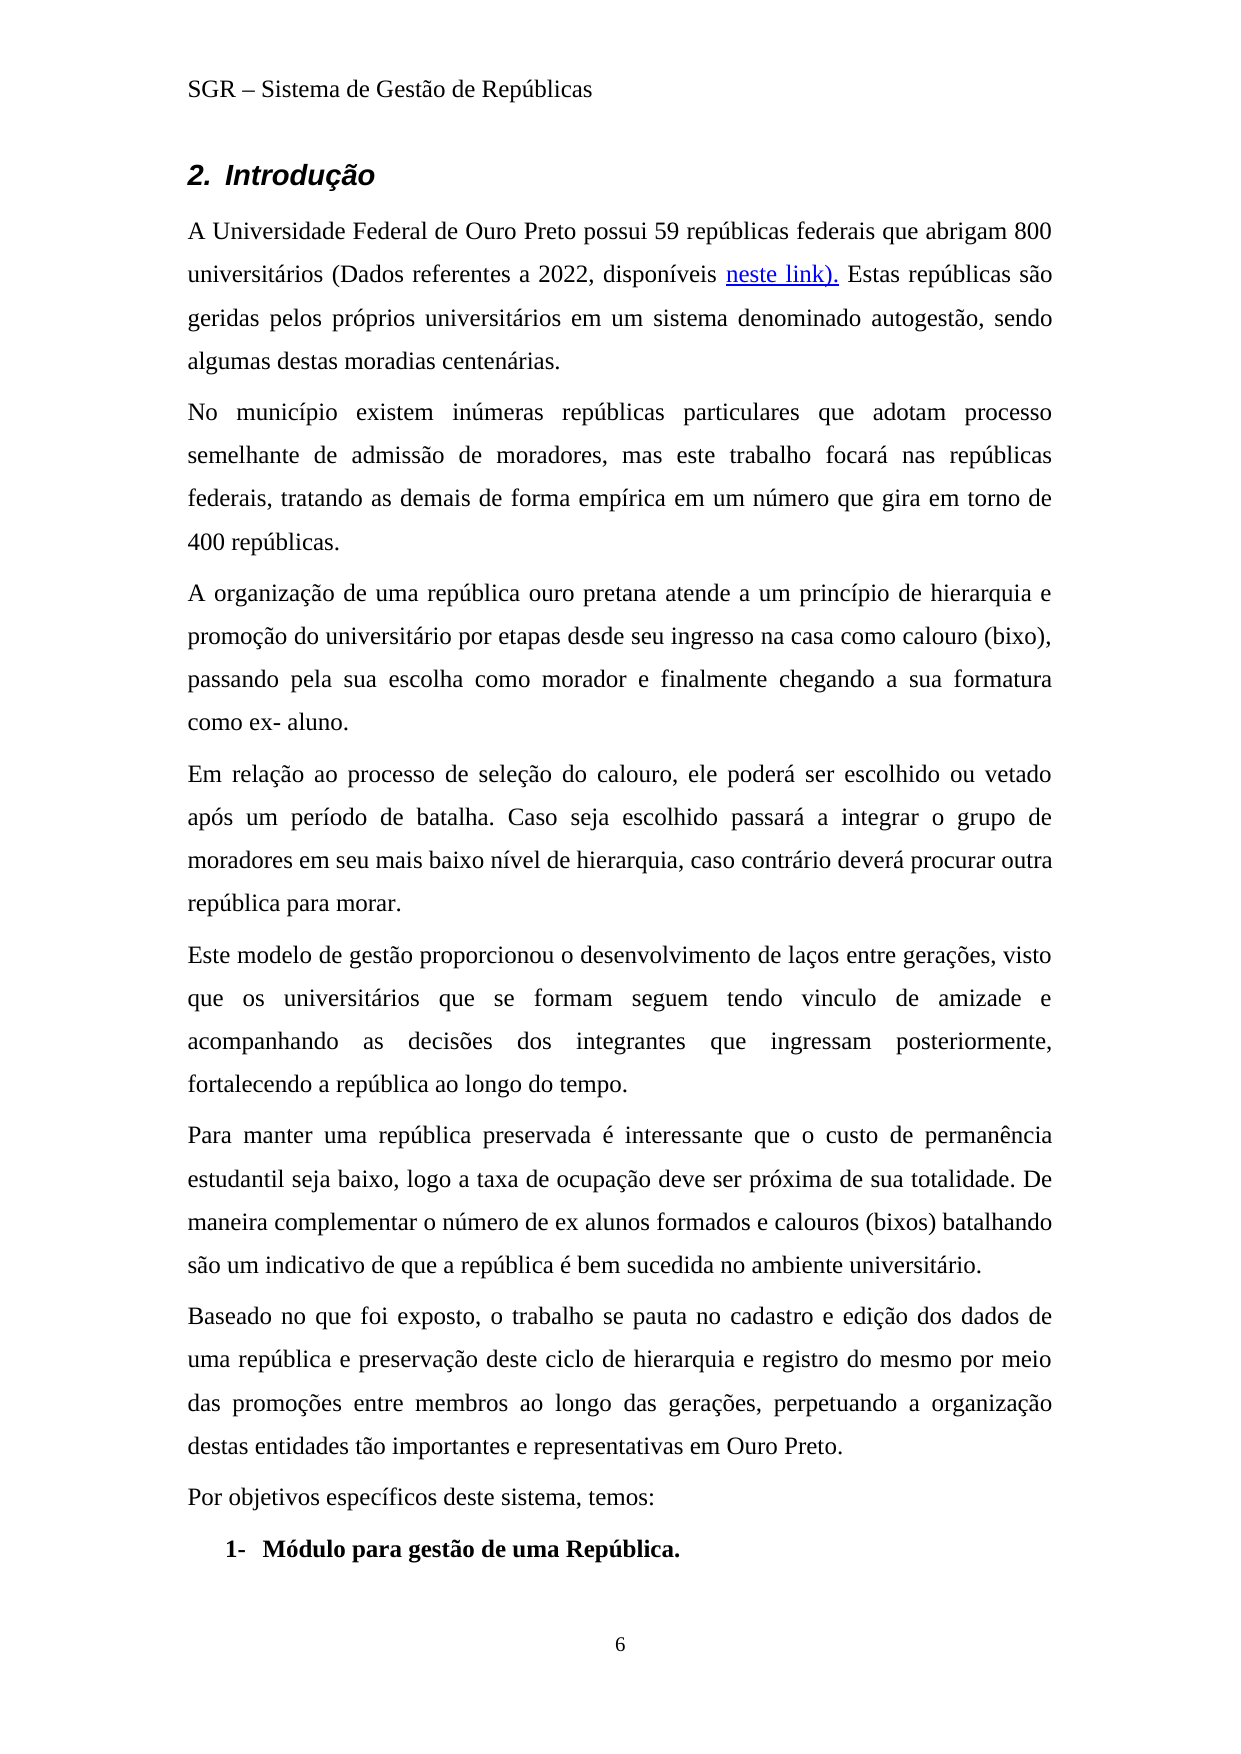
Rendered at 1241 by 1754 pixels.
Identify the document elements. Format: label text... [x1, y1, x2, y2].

text A organização de uma república ouro pretana atende a um princípio de hierarquia e promoção do universitário por etapas desde seu ingresso na casa como calouro (bixo), passando pela sua escolha como morador e finalmente chegando a sua formatura como ex- aluno. [187, 578, 1053, 736]
text Este modelo de gestão proporcionou o desenvolvimento de laços entre gerações, visto que os universitários que se formam seguem tendo vinculo de amizade e acompanhando as decisões dos integrantes que ingressam posteriormente, fortalecendo a república ao longo do tempo. [187, 940, 1053, 1098]
text A Universidade Federal de Ouro Preto possui 59 repúblicas federais que abrigam 800 universitários (Dados referentes a 2022, disponíveis neste link). Estas repúblicas são geridas pelos próprios universitários em um sistema denominado autogestão, sendo algumas destas moradias centenárias. [187, 216, 1053, 374]
text No município existem inúmeras repúblicas particulares que adotam processo semelhante de admissão de moradores, mas este trabalho focará nas repúblicas federais, tratando as demais de forma empírica em um número que gira em torno de 400 repúblicas. [187, 397, 1053, 555]
list Módulo para gestão de uma República. [225, 1534, 1053, 1562]
text Para manter uma república preservada é interessante que o custo de permanência estudantil seja baixo, logo a taxa de ocupação deve ser próxima de sua totalidade. De maneira complementar o número de ex alunos formados e calouros (bixos) batalhando são um indicativo de que a república é bem sucedida no ambiente universitário. [187, 1121, 1053, 1279]
text Em relação ao processo de seleção do calouro, ele poderá ser escolhido ou vetado após um período de batalha. Caso seja escolhido passará a integrar o grupo de moradores em seu mais baixo nível de hierarquia, caso contrário deverá procurar outra república para morar. [187, 759, 1053, 917]
text Por objetivos específicos deste sistema, temos: [187, 1482, 1053, 1511]
subtitle Introdução [187, 158, 1053, 191]
text Baseado no que foi exposto, o trabalho se pauta no cadastro e edição dos dados de uma república e preservação deste ciclo de hierarquia e registro do mesmo por meio das promoções entre membros ao longo das gerações, perpetuando a organização destas entidades tão importantes e representativas em Ouro Preto. [187, 1301, 1053, 1459]
